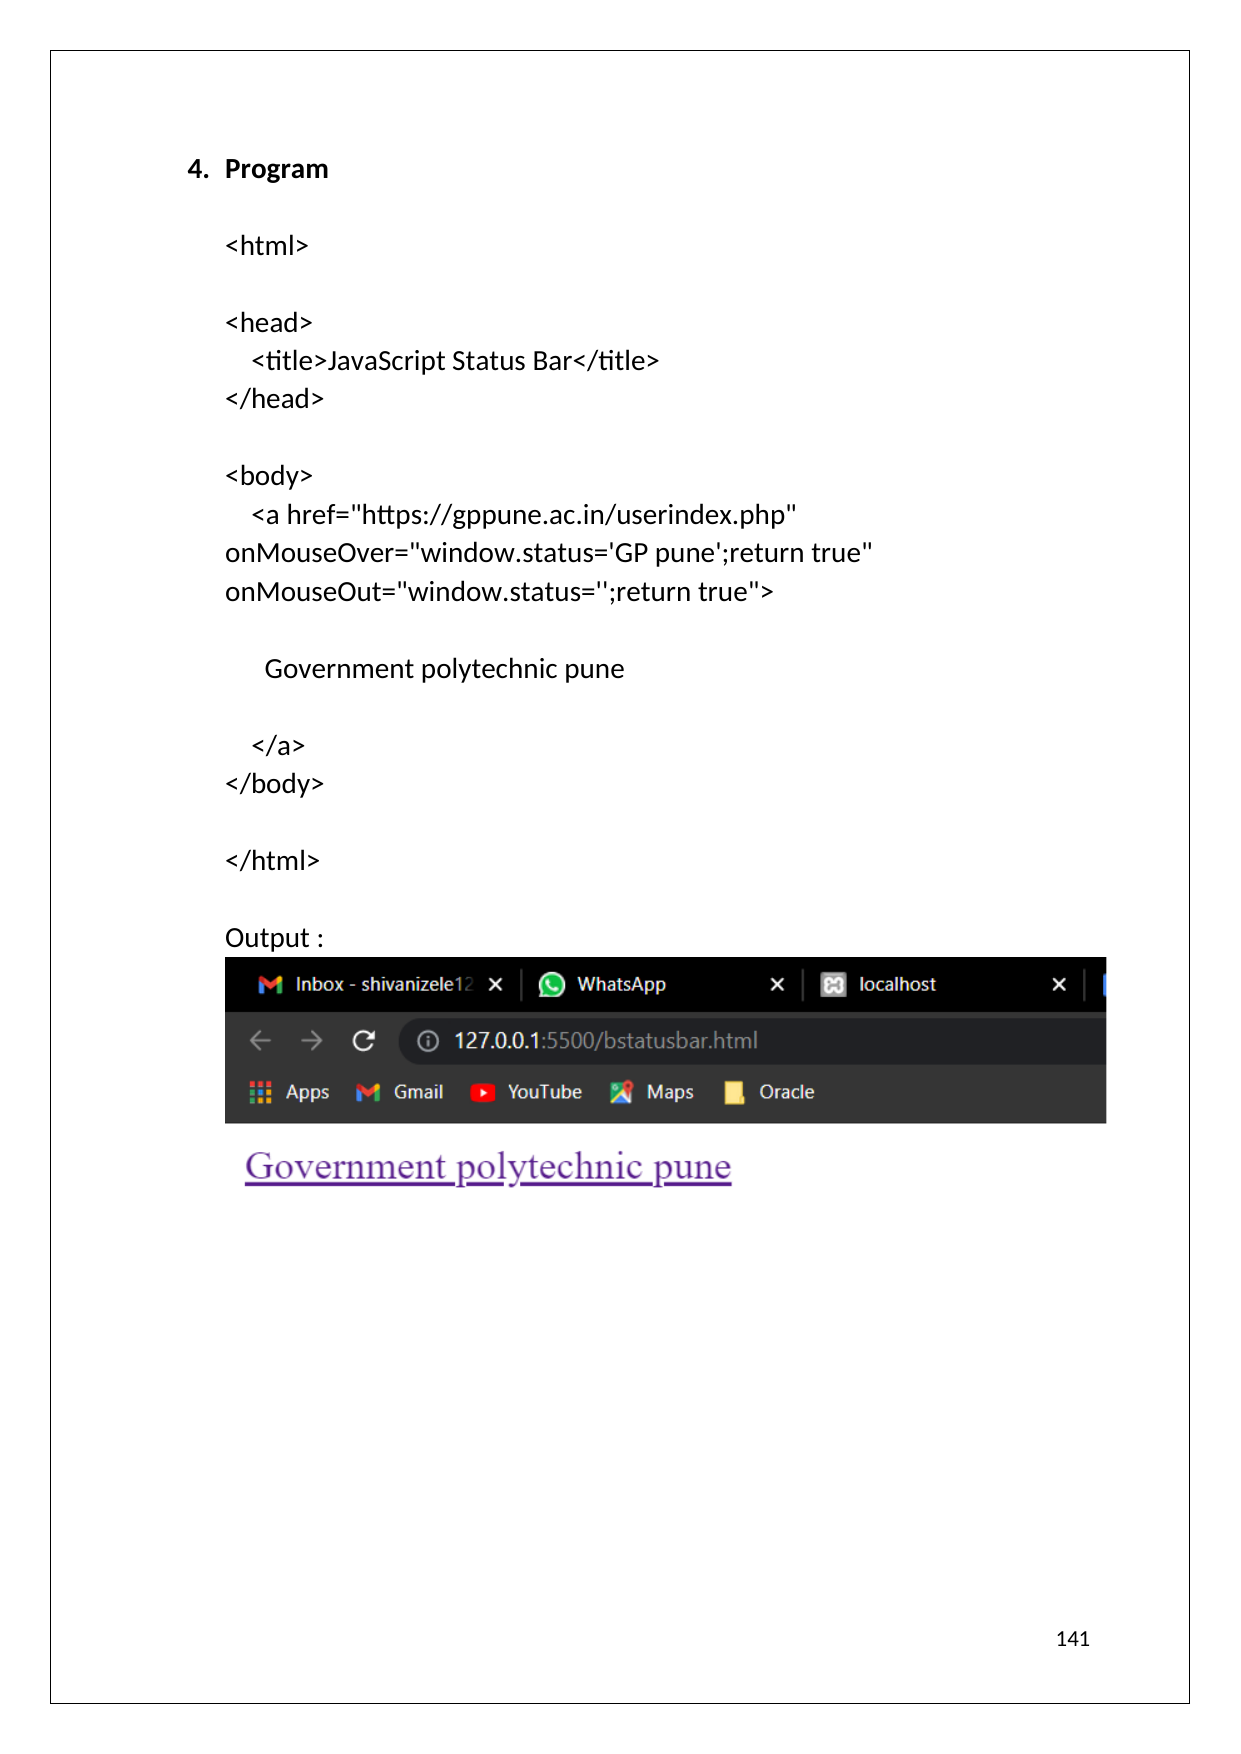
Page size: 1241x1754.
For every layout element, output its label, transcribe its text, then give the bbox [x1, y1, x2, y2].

list <a href="https://gppune.ac.in/userindex.php" onMouseOver="window.status='GP pune';return true" onMouseOut="window.status='';return true"> [225, 496, 1090, 608]
list <html> [225, 227, 1090, 262]
list </head> [225, 381, 1090, 416]
list Government polytechnic pune [225, 650, 1090, 685]
list Program [187, 150, 1090, 186]
list </html> [225, 842, 1090, 877]
list </body> [225, 765, 1090, 801]
list <head> [225, 304, 1090, 339]
picture [225, 957, 1107, 1448]
list <title>JavaScript Status Bar</title> [225, 342, 1090, 378]
list <body> [225, 457, 1090, 493]
list </a> [225, 727, 1090, 762]
list Output : [225, 919, 1090, 954]
